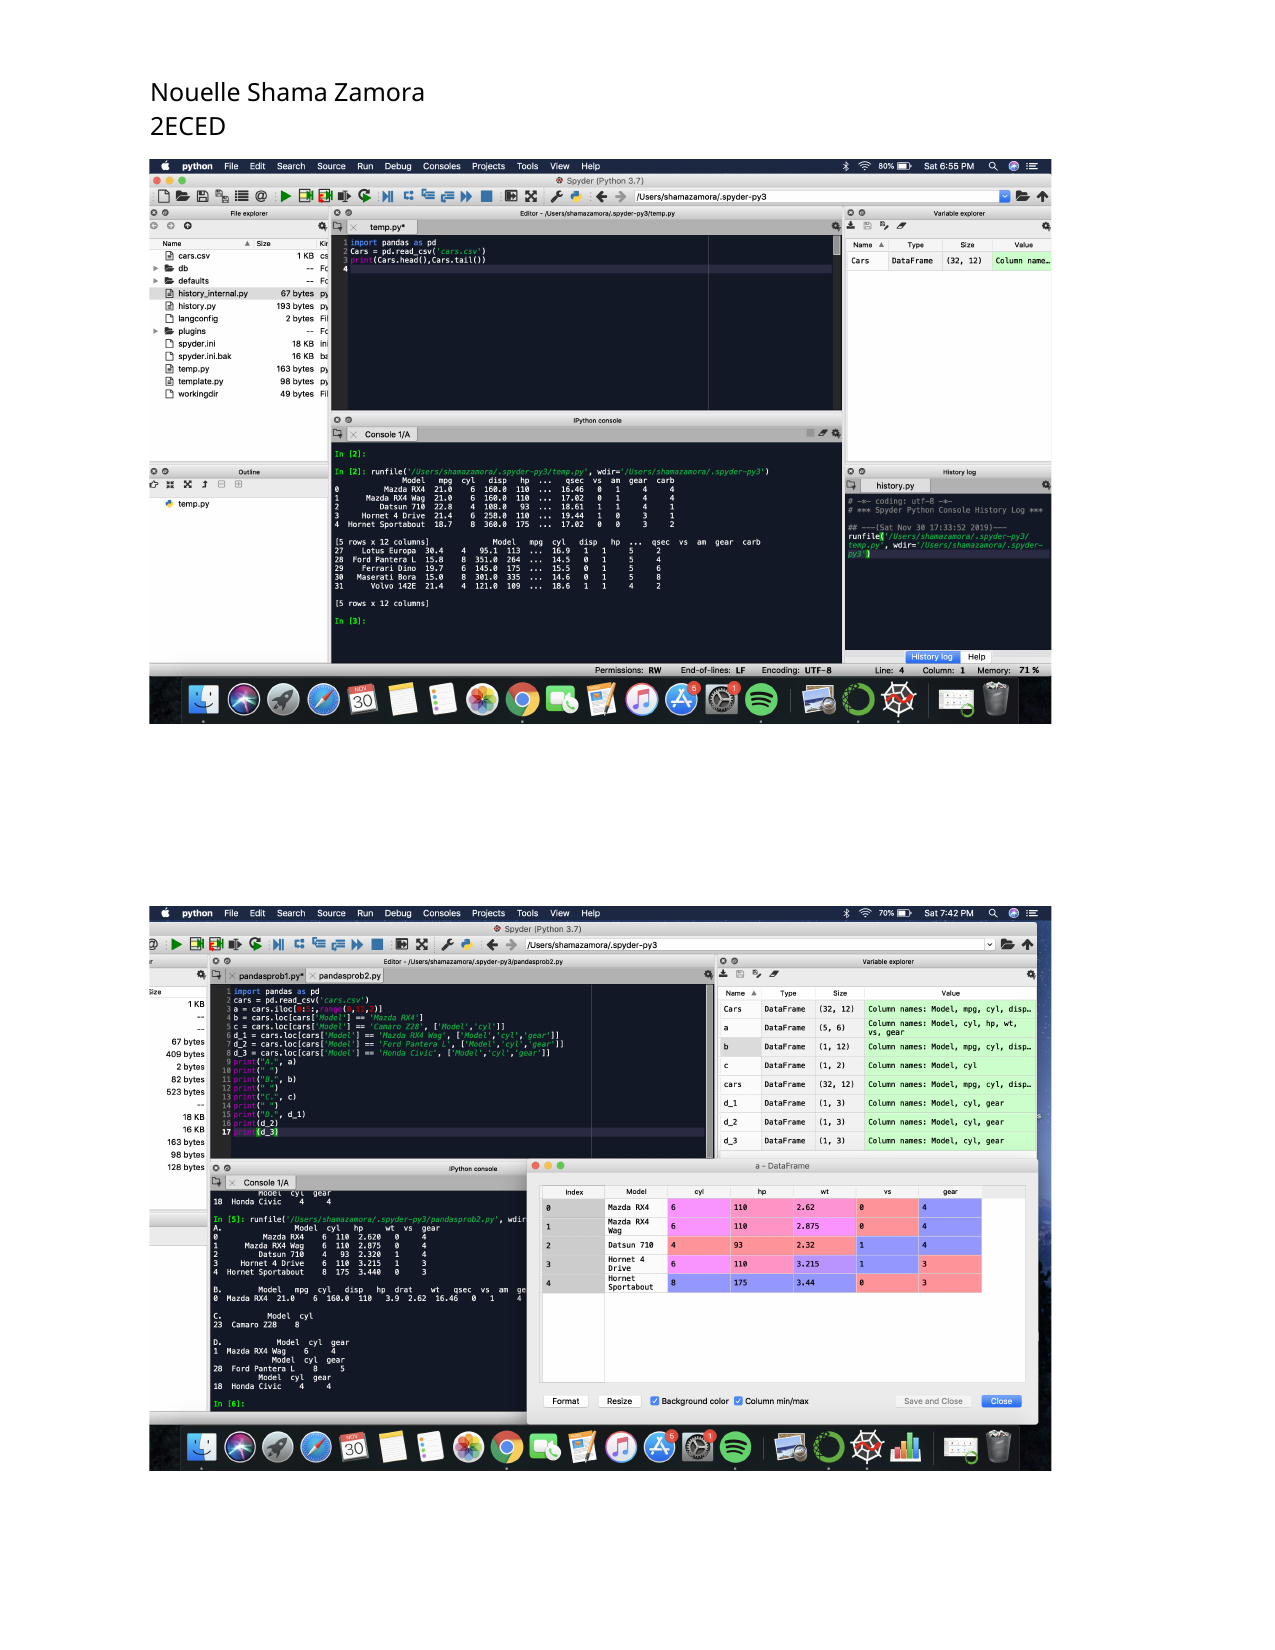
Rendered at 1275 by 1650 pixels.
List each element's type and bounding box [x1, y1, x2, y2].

picture [148, 906, 1052, 1471]
picture [148, 159, 1052, 724]
